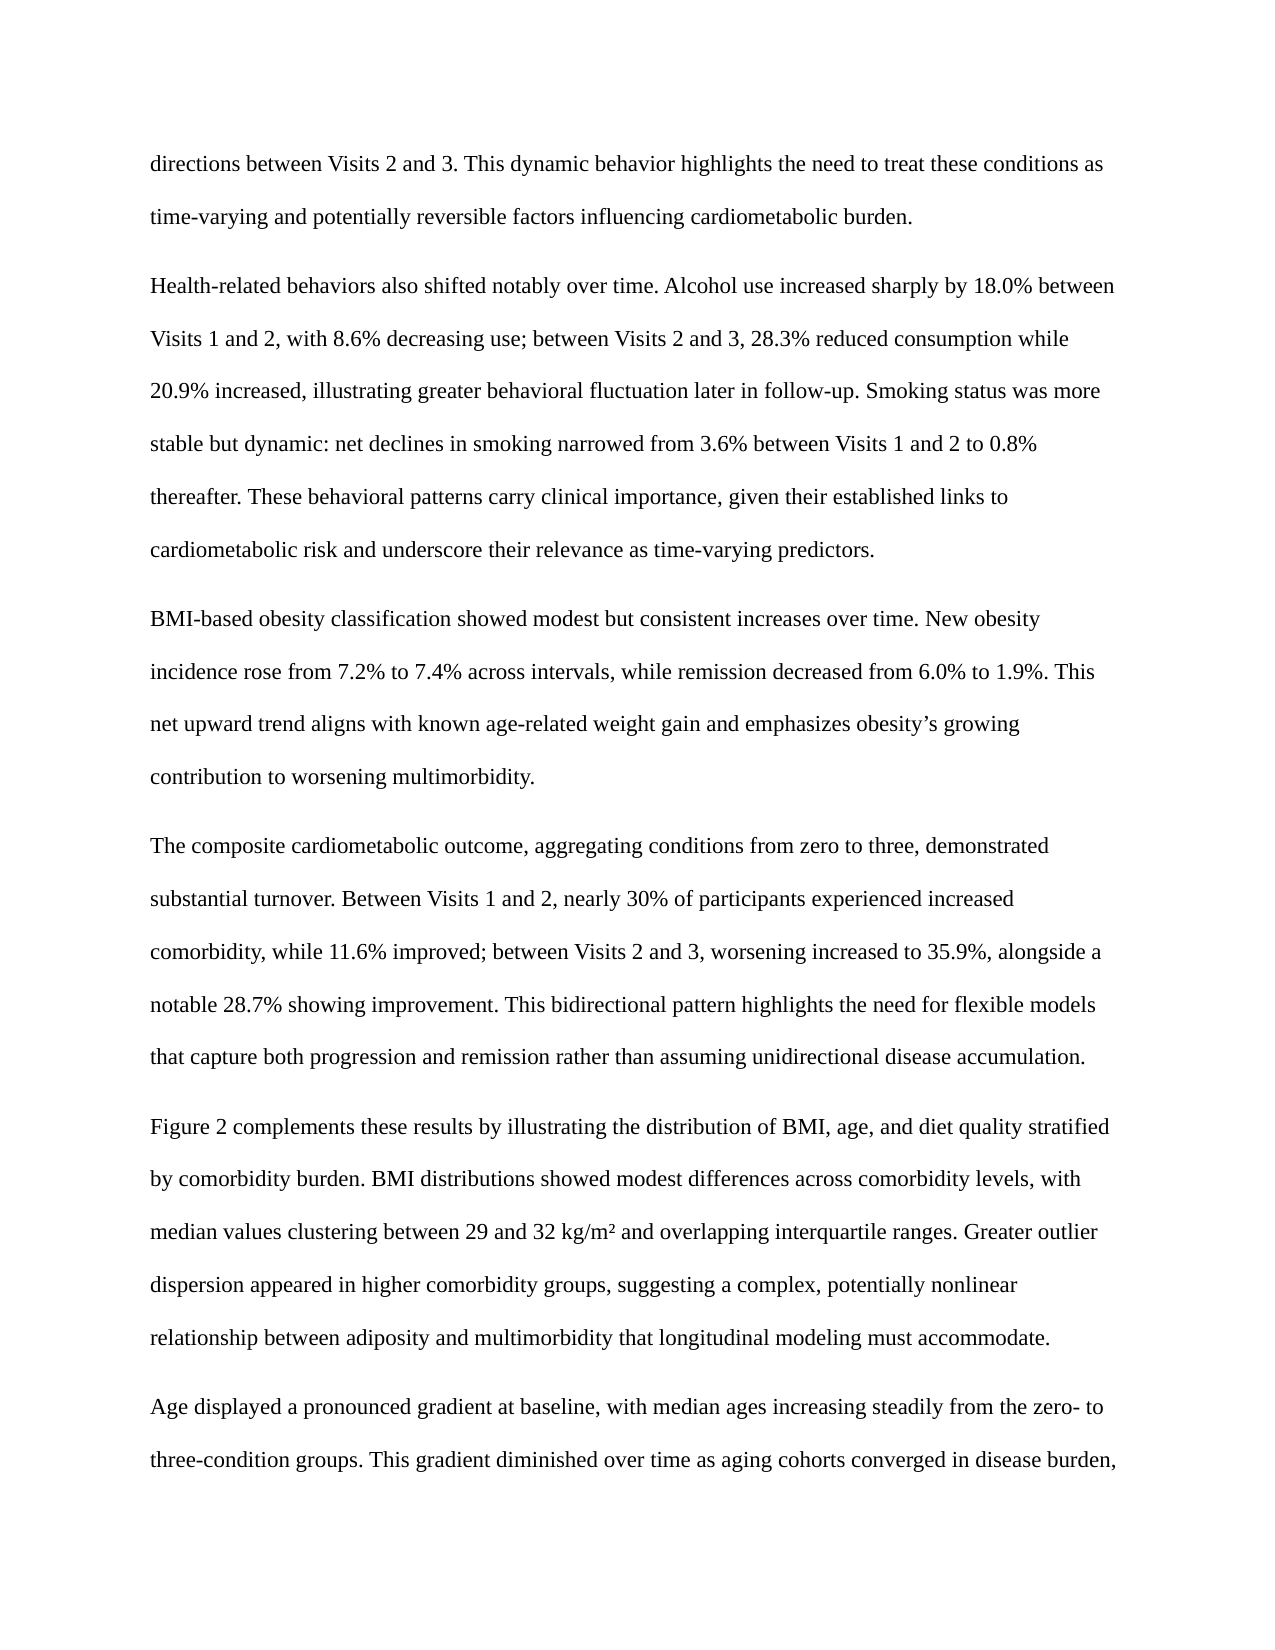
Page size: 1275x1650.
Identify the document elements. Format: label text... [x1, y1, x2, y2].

text Figure 2 complements these results by illustrating the distribution of BMI, age, and diet quality stratified by comorbidity burden. BMI distributions showed modest differences across comorbidity levels, with median values clustering between 29 and 32 kg/m² and overlapping interquartile ranges. Greater outlier dispersion appeared in higher comorbidity groups, suggesting a complex, potentially nonlinear relationship between adiposity and multimorbidity that longitudinal modeling must accommodate. [150, 1113, 1125, 1350]
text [150, 150, 1125, 229]
text Health-related behaviors also shifted notably over time. Alcohol use increased sharply by 18.0% between Visits 1 and 2, with 8.6% decreasing use; between Visits 2 and 3, 28.3% reduced consumption while 20.9% increased, illustrating greater behavioral fluctuation later in follow-up. Smoking status was more stable but dynamic: net declines in smoking narrowed from 3.6% between Visits 1 and 2 to 0.8% thereafter. These behavioral patterns carry clinical importance, given their established links to cardiometabolic risk and underscore their relevance as time-varying predictors. [150, 272, 1125, 562]
text BMI-based obesity classification showed modest but consistent increases over time. New obesity incidence rose from 7.2% to 7.4% across intervals, while remission decreased from 6.0% to 1.9%. This net upward trend aligns with known age-related weight gain and emphasizes obesity’s growing contribution to worsening multimorbidity. [150, 605, 1125, 789]
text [150, 1393, 1125, 1472]
text The composite cardiometabolic outcome, aggregating conditions from zero to three, demonstrated substantial turnover. Between Visits 1 and 2, nearly 30% of participants experienced increased comorbidity, while 11.6% improved; between Visits 2 and 3, worsening increased to 35.9%, alongside a notable 28.7% showing improvement. This bidirectional pattern highlights the need for flexible models that capture both progression and remission rather than assuming unidirectional disease accumulation. [150, 832, 1125, 1070]
